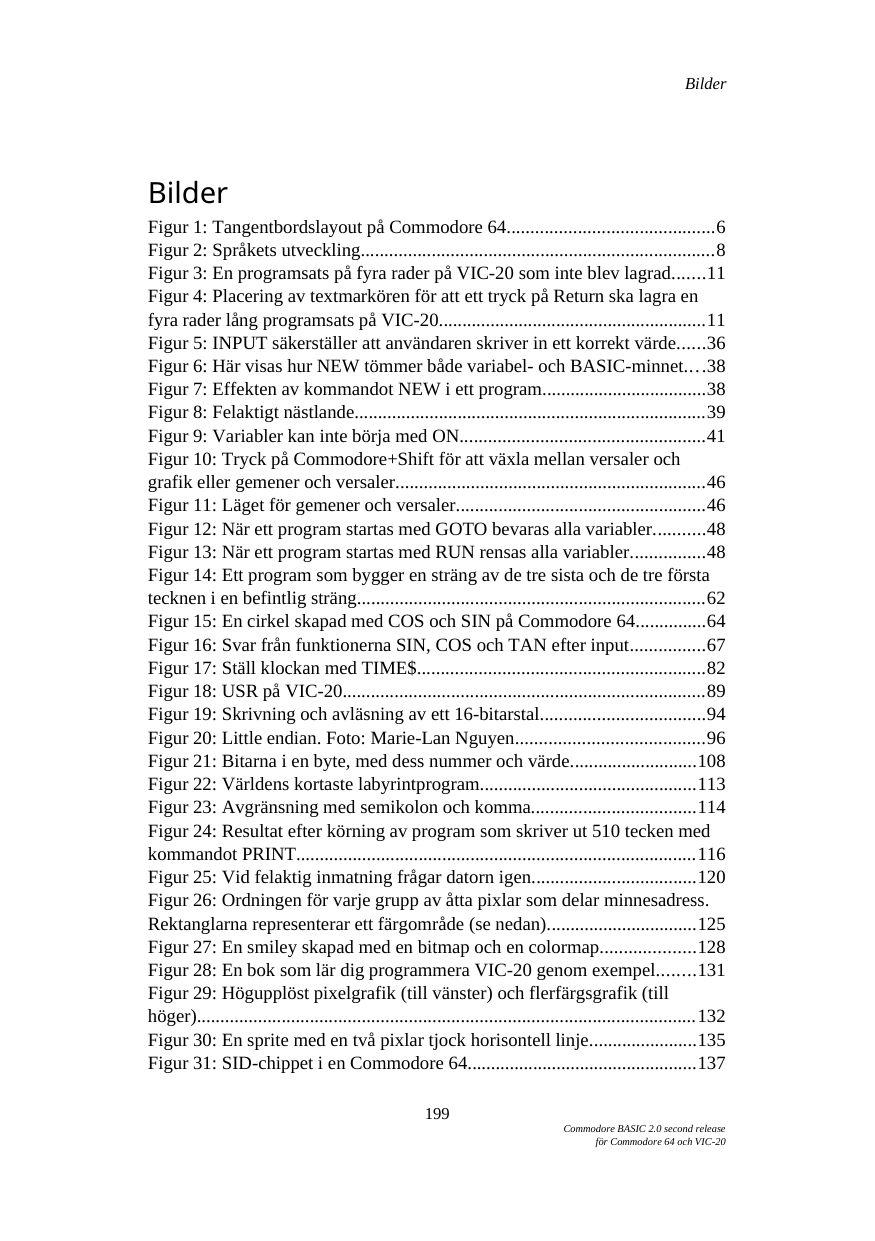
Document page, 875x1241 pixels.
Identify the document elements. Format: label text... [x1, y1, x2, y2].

subtitle Bilder [148, 173, 726, 212]
text Figur 8: Felaktigt nästlande. 39 [148, 401, 726, 423]
text Figur 3: En programsats på fyra rader på VIC-20 som inte blev lagrad. 11 [148, 262, 726, 283]
text Figur 1: Tangentbordslayout på Commodore 64. 6 [148, 216, 726, 237]
text Figur 18: USR på VIC-20 89 [148, 680, 726, 702]
text Figur 2: Språkets utveckling. 8 [148, 239, 726, 260]
text Figur 5: INPUT säkerställer att användaren skriver in ett korrekt värde. 36 [148, 332, 726, 353]
text Figur 15: En cirkel skapad med COS och SIN på Commodore 64. 64 [148, 610, 726, 632]
text Figur 14: Ett program som bygger en sträng av de tre sista och de tre första tecknen i en befintlig sträng. 62 [148, 564, 726, 609]
text Figur 6: Här visas hur NEW tömmer både variabel- och BASIC-minnet. 38 [148, 355, 726, 376]
text Figur 16: Svar från funktionerna SIN, COS och TAN efter input 67 [148, 634, 726, 655]
text Figur 19: Skrivning och avläsning av ett 16-bitarstal. 94 [148, 703, 726, 725]
text Figur 22: Världens kortaste labyrintprogram. 113 [148, 773, 726, 794]
text Figur 27: En smiley skapad med en bitmap och en colormap. 128 [148, 936, 726, 957]
text Figur 4: Placering av textmarkören för att ett tryck på Return ska lagra en fyra rader lång programsats på VIC-20. 11 [148, 285, 726, 330]
text Figur 26: Ordningen för varje grupp av åtta pixlar som delar minnesadress. Rektanglarna representerar ett färgområde (se nedan). 125 [148, 889, 726, 934]
text Figur 29: Högupplöst pixelgrafik (till vänster) och flerfärgsgrafik (till höger). 132 [148, 982, 726, 1027]
text Figur 13: När ett program startas med RUN rensas alla variabler. 48 [148, 541, 726, 562]
text Figur 30: En sprite med en två pixlar tjock horisontell linje. 135 [148, 1028, 726, 1050]
text Figur 25: Vid felaktig inmatning frågar datorn igen. 120 [148, 866, 726, 887]
text Figur 11: Läget för gemener och versaler. 46 [148, 494, 726, 516]
text Figur 7: Effekten av kommandot NEW i ett program. 38 [148, 378, 726, 400]
text Figur 17: Ställ klockan med TIME$. 82 [148, 657, 726, 678]
text Figur 9: Variabler kan inte börja med ON... 41 [148, 424, 726, 446]
text Figur 21: Bitarna i en byte, med dess nummer och värde. 108 [148, 750, 726, 771]
text Figur 10: Tryck på Commodore+Shift för att växla mellan versaler och grafik eller gemener och versaler. 46 [148, 448, 726, 493]
text Figur 12: När ett program startas med GOTO bevaras alla variabler. 48 [148, 517, 726, 539]
text Figur 28: En bok som lär dig programmera VIC-20 genom exempel. 131 [148, 959, 726, 980]
text Figur 31: SID-chippet i en Commodore 64. 137 [148, 1052, 726, 1073]
text Figur 23: Avgränsning med semikolon och komma. 114 [148, 796, 726, 818]
text Figur 24: Resultat efter körning av program som skriver ut 510 tecken med kommandot PRINT. 116 [148, 819, 726, 864]
text Figur 20: Little endian. Foto: Marie-Lan Nguyen 96 [148, 727, 726, 748]
